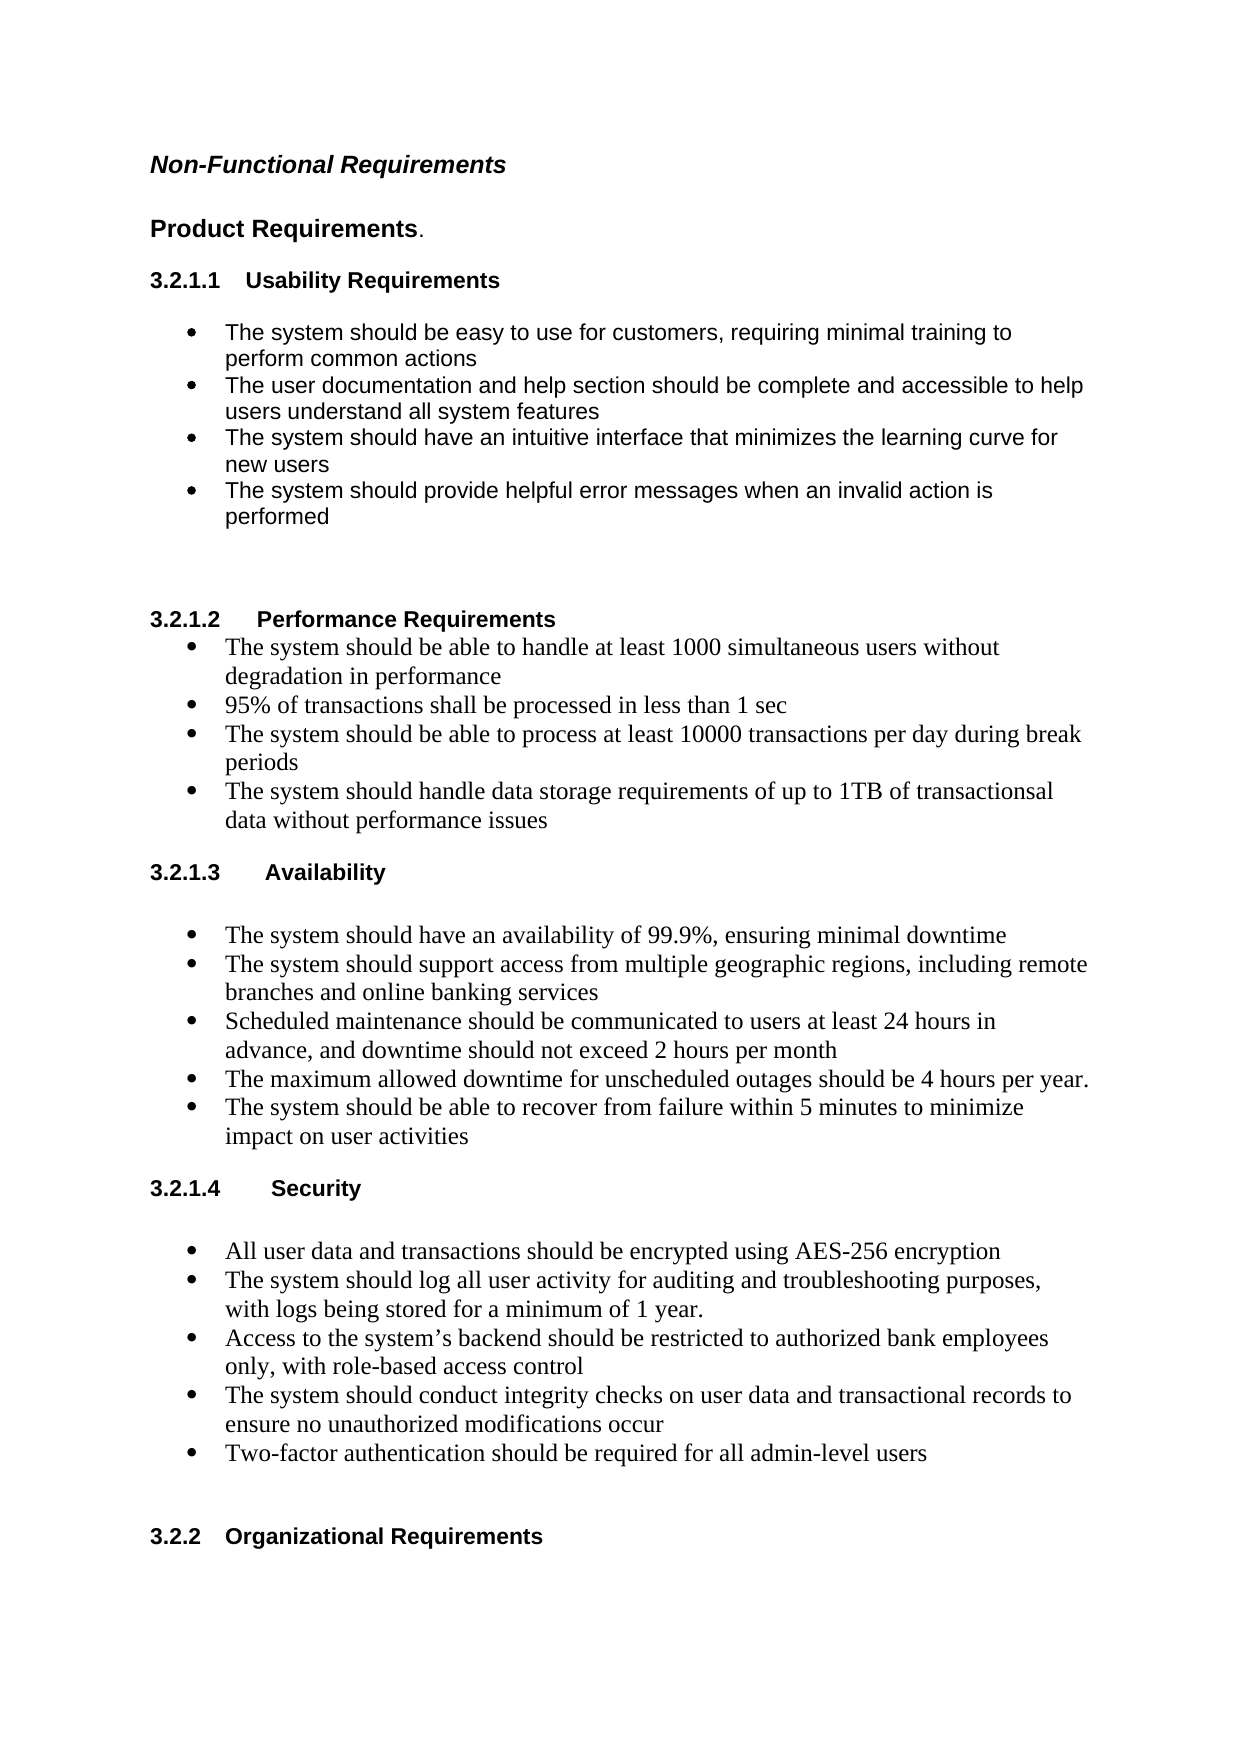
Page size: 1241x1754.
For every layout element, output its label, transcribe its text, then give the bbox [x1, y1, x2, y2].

list Performance Requirements [150, 606, 1090, 632]
text 3.2.1.1 Usability Requirements [150, 267, 1090, 294]
list The system should provide helpful error messages when an invalid action is performed [187, 477, 1090, 530]
list The system should be able to handle at least 1000 simultaneous users without degradation in performance [187, 632, 1090, 690]
list The system should be able to process at least 10000 transactions per day during break periods [187, 719, 1090, 776]
list The system should handle data storage requirements of up to 1TB of transactionsal data without performance issues [187, 776, 1090, 834]
list The system should be easy to use for customers, requiring minimal training to perform common actions [187, 319, 1090, 372]
list Organizational Requirements [150, 1523, 1090, 1549]
list The system should conduct integrity checks on user data and transactional records to ensure no unauthorized modifications occur [187, 1380, 1090, 1438]
list The system should log all user activity for auditing and troubleshooting purposes, with logs being stored for a minimum of 1 year. [187, 1265, 1090, 1323]
list The system should have an availability of 99.9%, ensuring minimal downtime [187, 920, 1090, 949]
list The system should be able to recover from failure within 5 minutes to minimize impact on user activities [187, 1092, 1090, 1150]
list All user data and transactions should be encrypted using AES-256 encryption [187, 1236, 1090, 1265]
text Product Requirements. [150, 214, 1090, 242]
text Non-Functional Requirements [150, 150, 1090, 179]
list The user documentation and help section should be complete and accessible to help users understand all system features [187, 372, 1090, 424]
text 3.2.1.3 Availability [150, 859, 1090, 885]
list Scheduled maintenance should be communicated to users at least 24 hours in advance, and downtime should not exceed 2 hours per month [187, 1006, 1090, 1064]
list 95% of transactions shall be processed in less than 1 sec [187, 690, 1090, 719]
list Two-factor authentication should be required for all admin-level users [187, 1438, 1090, 1523]
list The system should support access from multiple geographic regions, including remote branches and online banking services [187, 949, 1090, 1006]
list Access to the system’s backend should be restricted to authorized bank employees only, with role-based access control [187, 1323, 1090, 1380]
text 3.2.1.4 Security [150, 1175, 1090, 1201]
list The system should have an intuitive interface that minimizes the learning curve for new users [187, 424, 1090, 477]
list The maximum allowed downtime for unscheduled outages should be 4 hours per year. [187, 1064, 1090, 1092]
